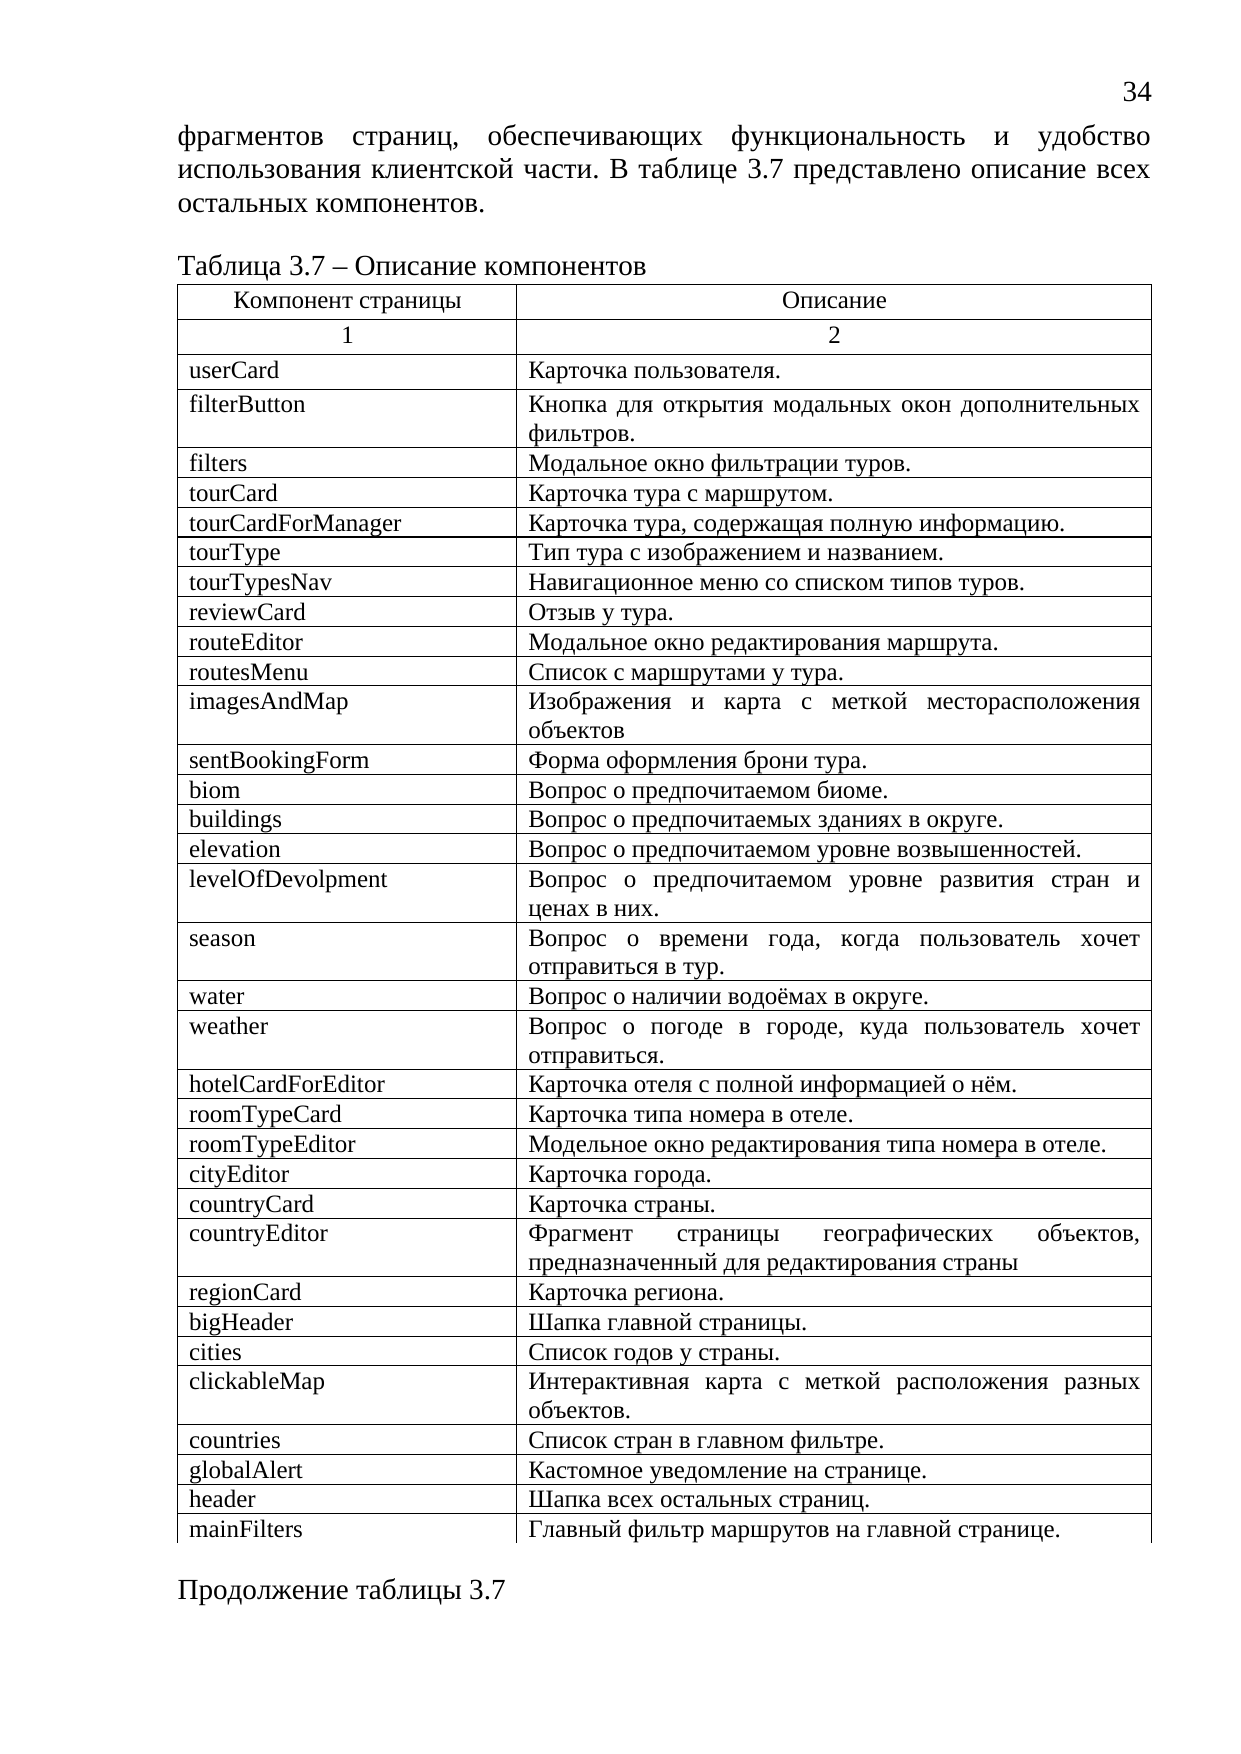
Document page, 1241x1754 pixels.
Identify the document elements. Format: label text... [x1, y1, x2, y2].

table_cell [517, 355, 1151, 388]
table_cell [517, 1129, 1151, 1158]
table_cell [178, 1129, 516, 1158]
text Продолжение таблицы 3.7 [177, 1572, 1152, 1606]
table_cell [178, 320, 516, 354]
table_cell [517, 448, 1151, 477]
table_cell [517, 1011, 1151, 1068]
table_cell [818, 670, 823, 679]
text Таблица 3.7 – Описание компонентов [177, 248, 1152, 281]
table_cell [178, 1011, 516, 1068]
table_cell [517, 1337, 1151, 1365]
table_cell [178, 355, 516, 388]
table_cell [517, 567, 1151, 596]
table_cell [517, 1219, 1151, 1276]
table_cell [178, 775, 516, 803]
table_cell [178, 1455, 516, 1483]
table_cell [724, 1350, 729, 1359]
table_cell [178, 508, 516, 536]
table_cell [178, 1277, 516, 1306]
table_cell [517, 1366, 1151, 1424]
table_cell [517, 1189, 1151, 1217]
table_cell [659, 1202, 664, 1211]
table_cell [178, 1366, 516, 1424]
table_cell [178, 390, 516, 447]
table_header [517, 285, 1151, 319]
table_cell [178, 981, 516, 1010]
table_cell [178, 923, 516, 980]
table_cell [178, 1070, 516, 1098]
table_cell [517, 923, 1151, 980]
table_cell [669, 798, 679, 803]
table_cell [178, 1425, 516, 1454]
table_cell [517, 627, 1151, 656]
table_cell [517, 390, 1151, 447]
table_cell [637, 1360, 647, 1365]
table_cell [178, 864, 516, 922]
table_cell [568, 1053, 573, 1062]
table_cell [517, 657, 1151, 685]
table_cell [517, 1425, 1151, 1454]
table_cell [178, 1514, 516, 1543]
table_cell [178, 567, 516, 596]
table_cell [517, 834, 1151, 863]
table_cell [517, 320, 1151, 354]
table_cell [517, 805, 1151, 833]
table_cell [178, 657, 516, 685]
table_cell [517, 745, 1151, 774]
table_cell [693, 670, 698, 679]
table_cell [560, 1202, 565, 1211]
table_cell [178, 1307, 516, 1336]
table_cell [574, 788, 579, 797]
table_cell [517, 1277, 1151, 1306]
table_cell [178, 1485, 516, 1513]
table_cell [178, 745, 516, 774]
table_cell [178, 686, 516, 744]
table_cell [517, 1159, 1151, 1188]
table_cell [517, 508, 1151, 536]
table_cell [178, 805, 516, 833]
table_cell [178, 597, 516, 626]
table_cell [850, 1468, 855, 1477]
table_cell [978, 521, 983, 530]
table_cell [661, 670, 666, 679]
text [177, 118, 1152, 219]
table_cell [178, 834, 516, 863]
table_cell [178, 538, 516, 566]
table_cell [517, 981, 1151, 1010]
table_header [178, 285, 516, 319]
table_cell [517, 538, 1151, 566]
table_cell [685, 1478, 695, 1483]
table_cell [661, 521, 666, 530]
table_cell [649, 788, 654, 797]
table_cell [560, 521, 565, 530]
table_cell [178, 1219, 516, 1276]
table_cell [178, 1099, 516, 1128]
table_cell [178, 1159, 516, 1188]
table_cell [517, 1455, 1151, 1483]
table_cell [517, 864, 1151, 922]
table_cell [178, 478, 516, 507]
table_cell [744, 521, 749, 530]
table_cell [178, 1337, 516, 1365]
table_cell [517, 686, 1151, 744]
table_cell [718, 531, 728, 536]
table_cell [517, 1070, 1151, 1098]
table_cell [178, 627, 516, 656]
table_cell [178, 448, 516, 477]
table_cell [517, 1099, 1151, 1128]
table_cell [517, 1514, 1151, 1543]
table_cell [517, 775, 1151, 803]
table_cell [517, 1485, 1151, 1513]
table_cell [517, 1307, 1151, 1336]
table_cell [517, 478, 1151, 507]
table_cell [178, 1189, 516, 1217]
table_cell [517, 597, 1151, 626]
